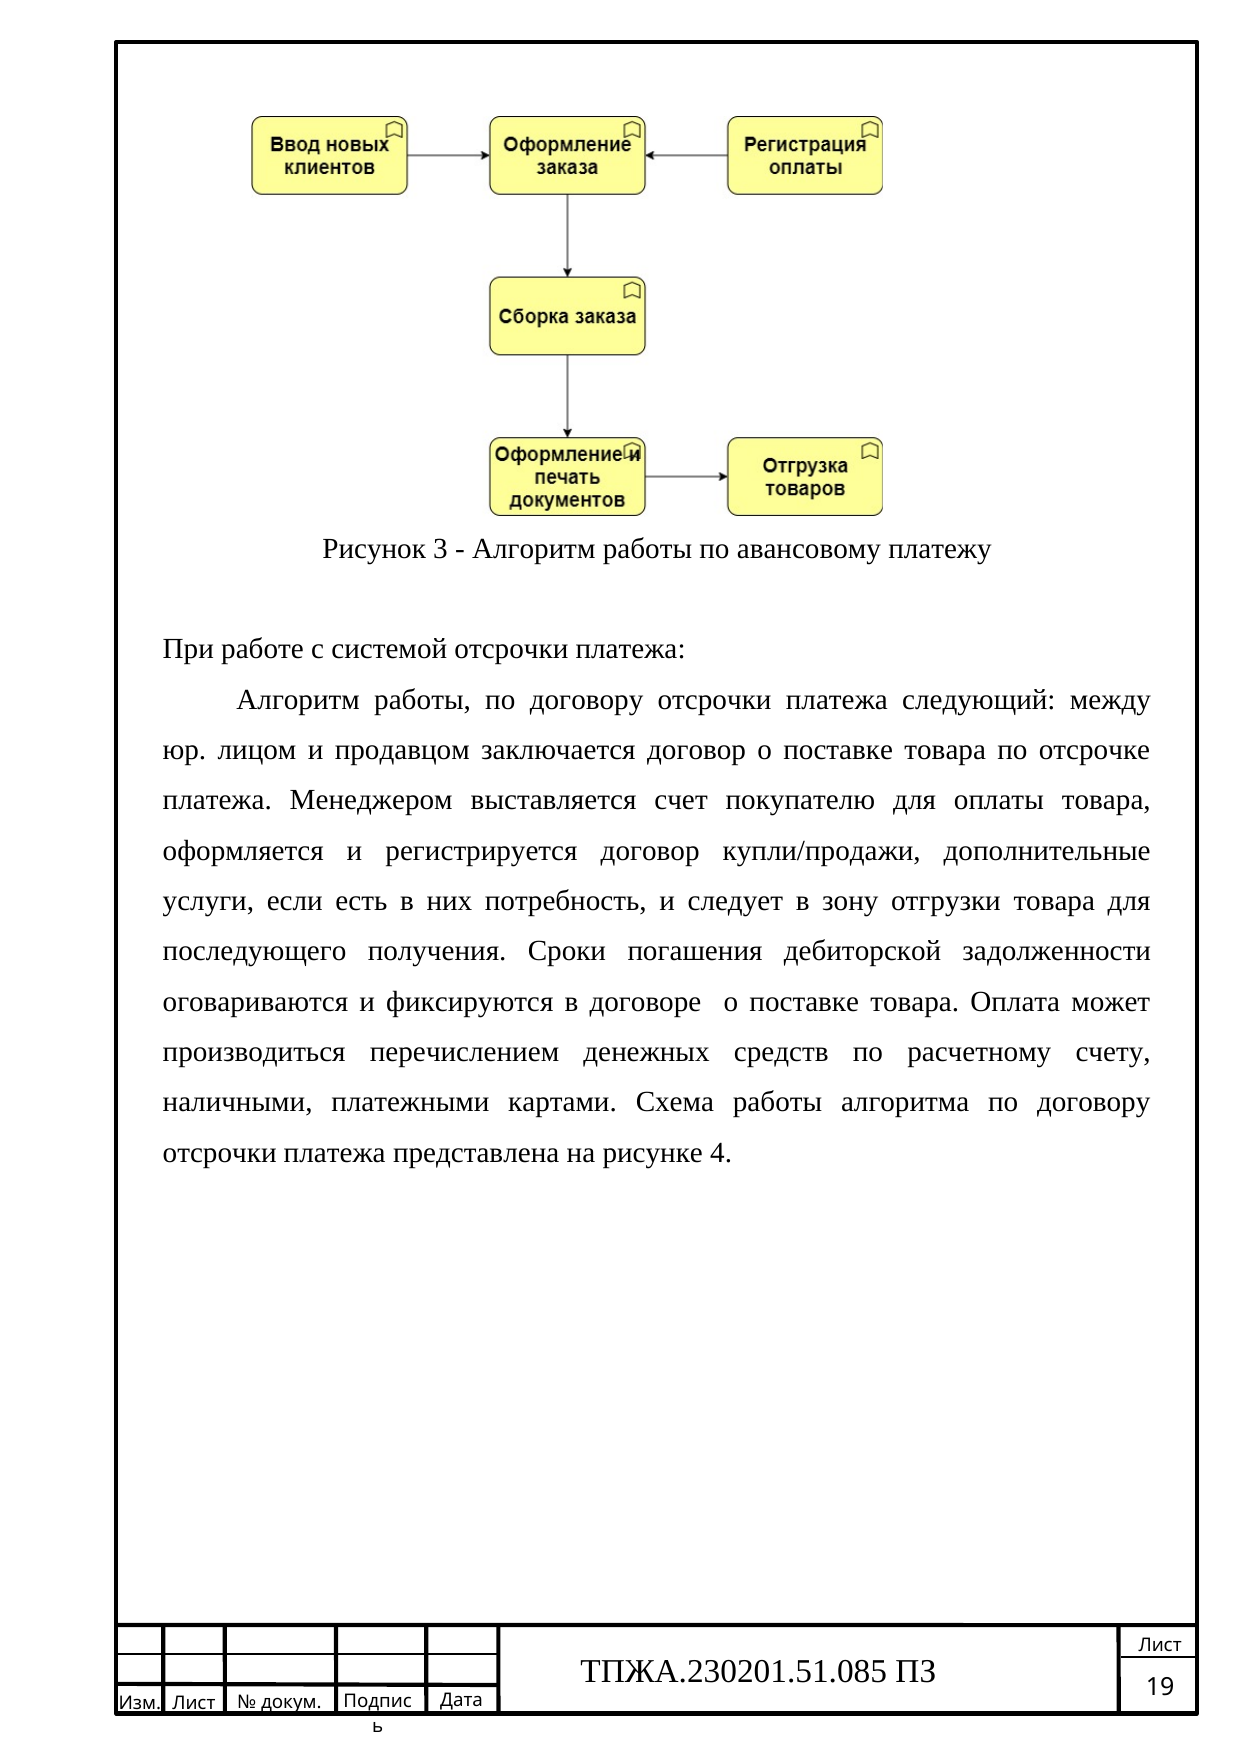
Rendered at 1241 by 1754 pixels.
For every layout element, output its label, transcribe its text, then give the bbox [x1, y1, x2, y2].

text Алгоритм работы, по договору отсрочки платежа следующий: между юр. лицом и продавцом заключается договор о поставке товара по отсрочке платежа. Менеджером выставляется счет покупателю для оплаты товара, оформляется и регистрируется договор купли/продажи, дополнительные услуги, если есть в них потребность, и следует в зону отгрузки товара для последующего получения. Сроки погашения дебиторской задолженности оговариваются и фиксируются в договоре о поставке товара. Оплата может производиться перечислением денежных средств по расчетному счету, наличными, платежными картами. Схема работы алгоритма по договору отсрочки платежа представлена на рисунке 4. [162, 682, 1152, 1168]
text Рисунок 3 - Алгоритм работы по авансовому платежу [162, 531, 1152, 564]
text При работе с системой отсрочки платежа: [162, 632, 1152, 665]
picture [251, 116, 883, 517]
